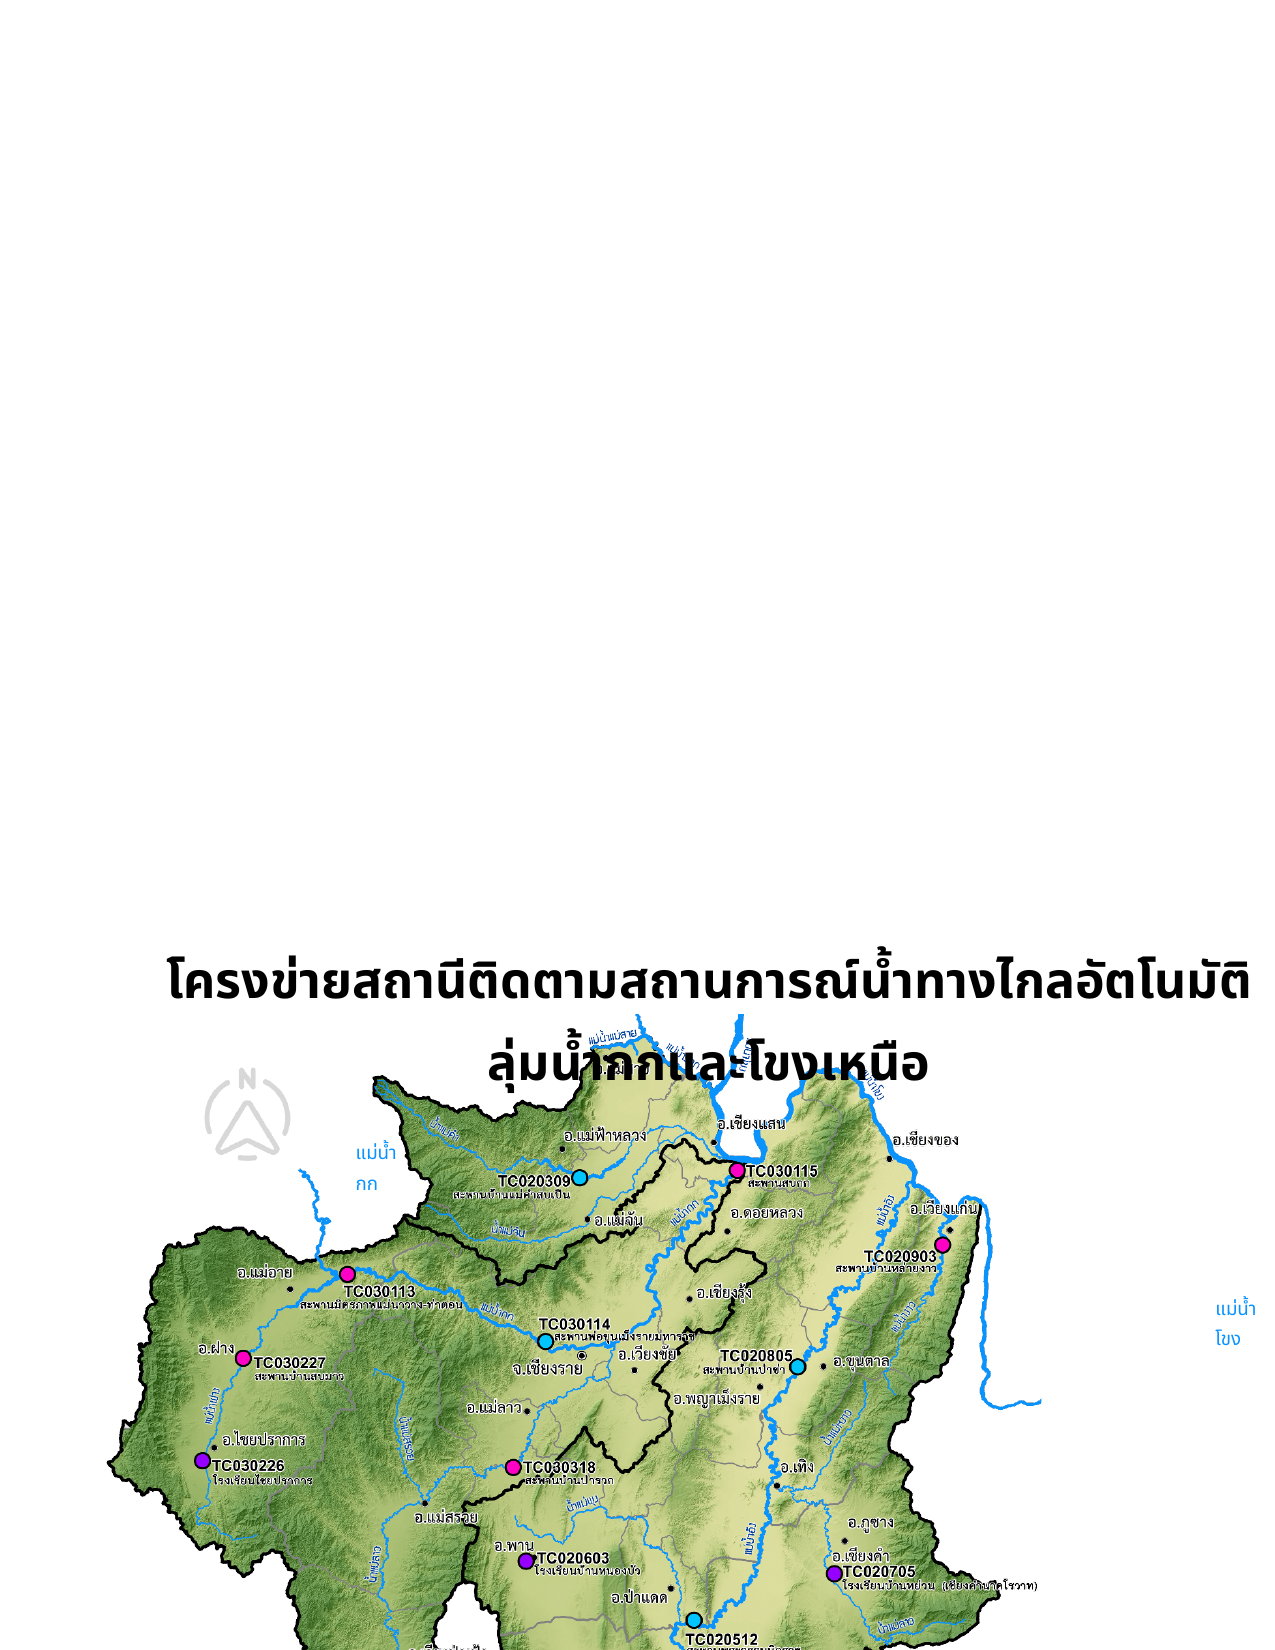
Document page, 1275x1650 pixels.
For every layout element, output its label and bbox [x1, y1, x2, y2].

picture [66, 1014, 1042, 1650]
